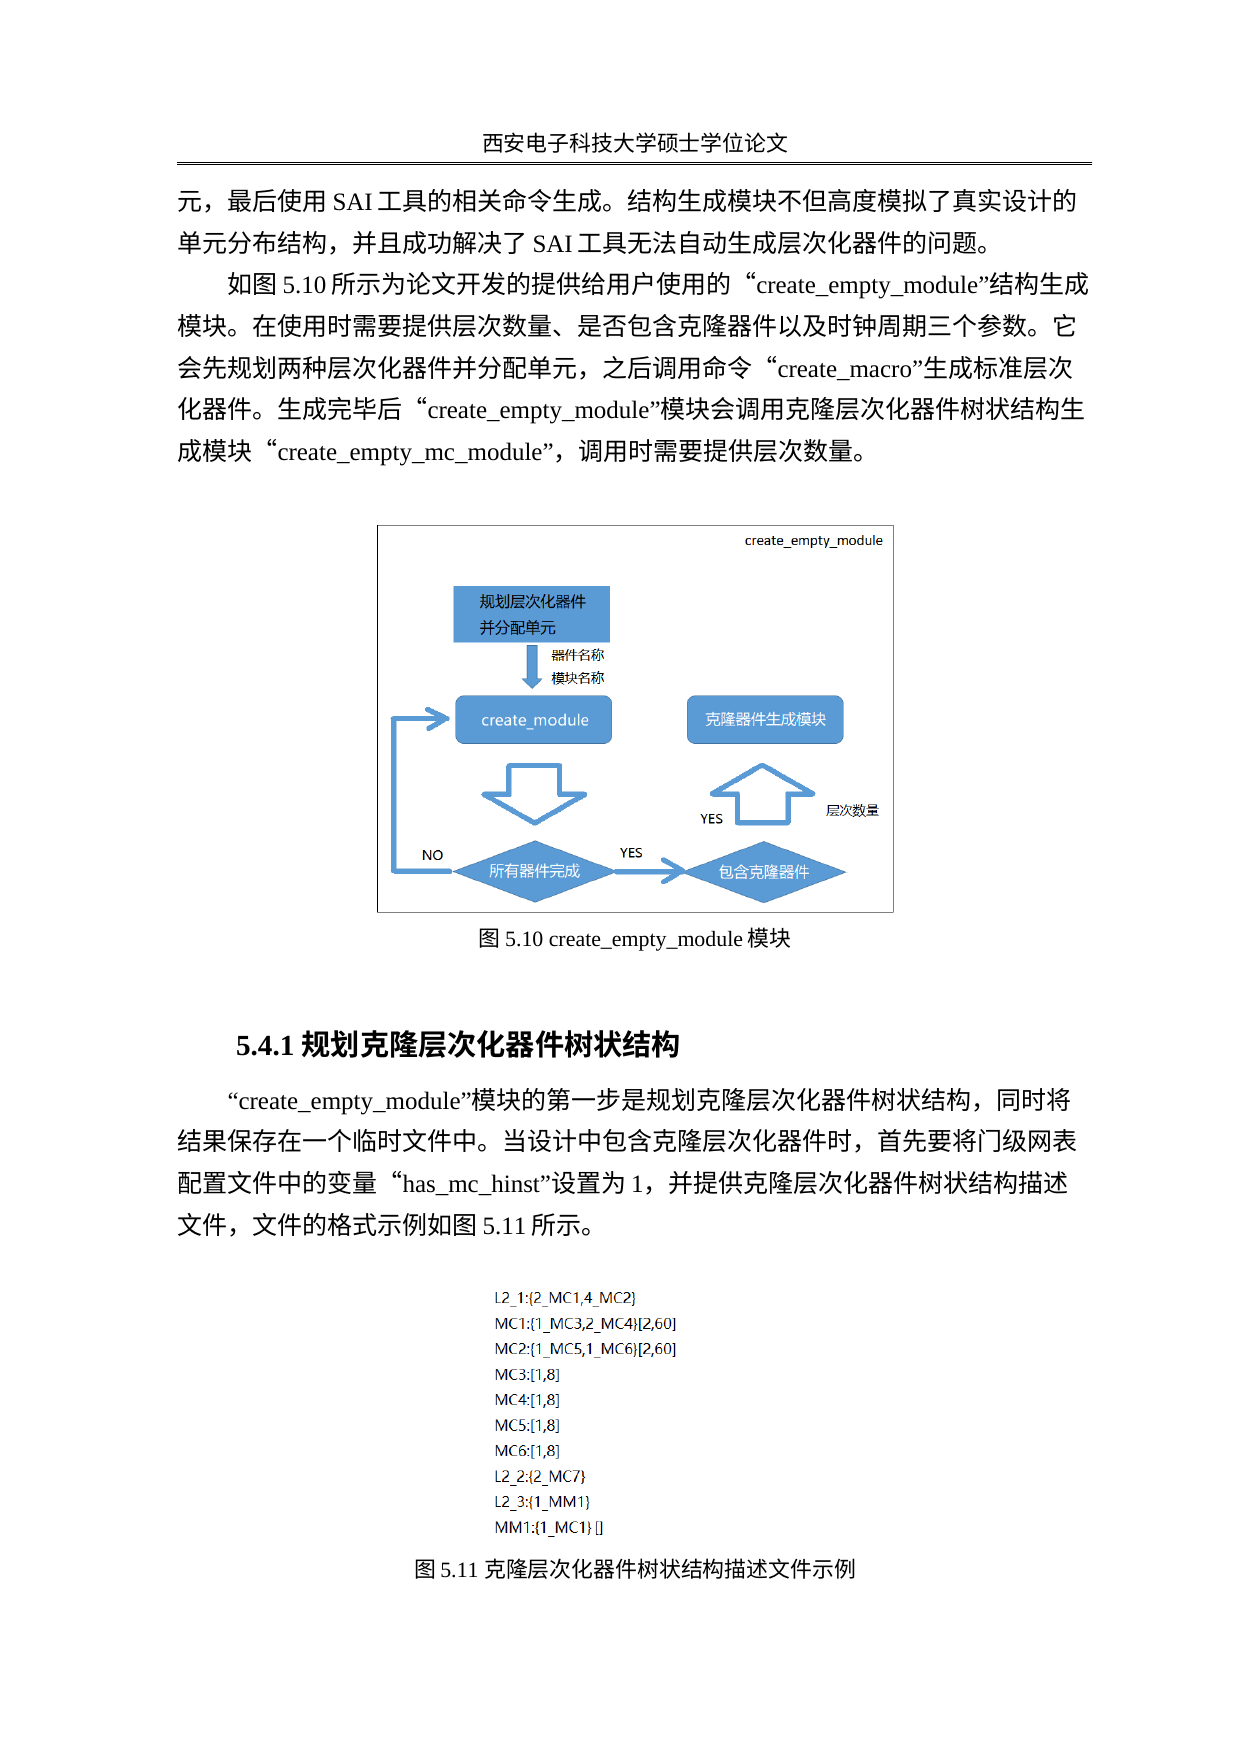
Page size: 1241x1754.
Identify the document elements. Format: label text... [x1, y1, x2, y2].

list 图5.11 克隆层次化器件树状结构描述文件示例 [177, 1544, 1092, 1586]
text 如图5.10所示为论文开发的提供给用户使用的“create_empty_module”结构生成模块。在使用时需要提供层次数量、是否包含克隆器件以及时钟周期三个参数。它会先规划两种层次化器件并分配单元，之后调用命令“create_macro”生成标准层次化器件。生成完毕后“create_empty_module”模块会调用克隆层次化器件树状结构生成模块“create_empty_mc_module”，调用时需要提供层次数量。 [177, 261, 1092, 469]
picture [375, 522, 895, 914]
subtitle 5.4.1 规划克隆层次化器件树状结构 [177, 1022, 1092, 1063]
text “create_empty_module”模块的第一步是规划克隆层次化器件树状结构，同时将结果保存在一个临时文件中。当设计中包含克隆层次化器件时，首先要将门级网表配置文件中的变量“has_mc_hinst”设置为1，并提供克隆层次化器件树状结构描述文件，文件的格式示例如图5.11所示。 [177, 1076, 1092, 1242]
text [177, 177, 1092, 261]
picture [474, 1284, 796, 1545]
list 图5.10 create_empty_module模块 [177, 913, 1092, 955]
